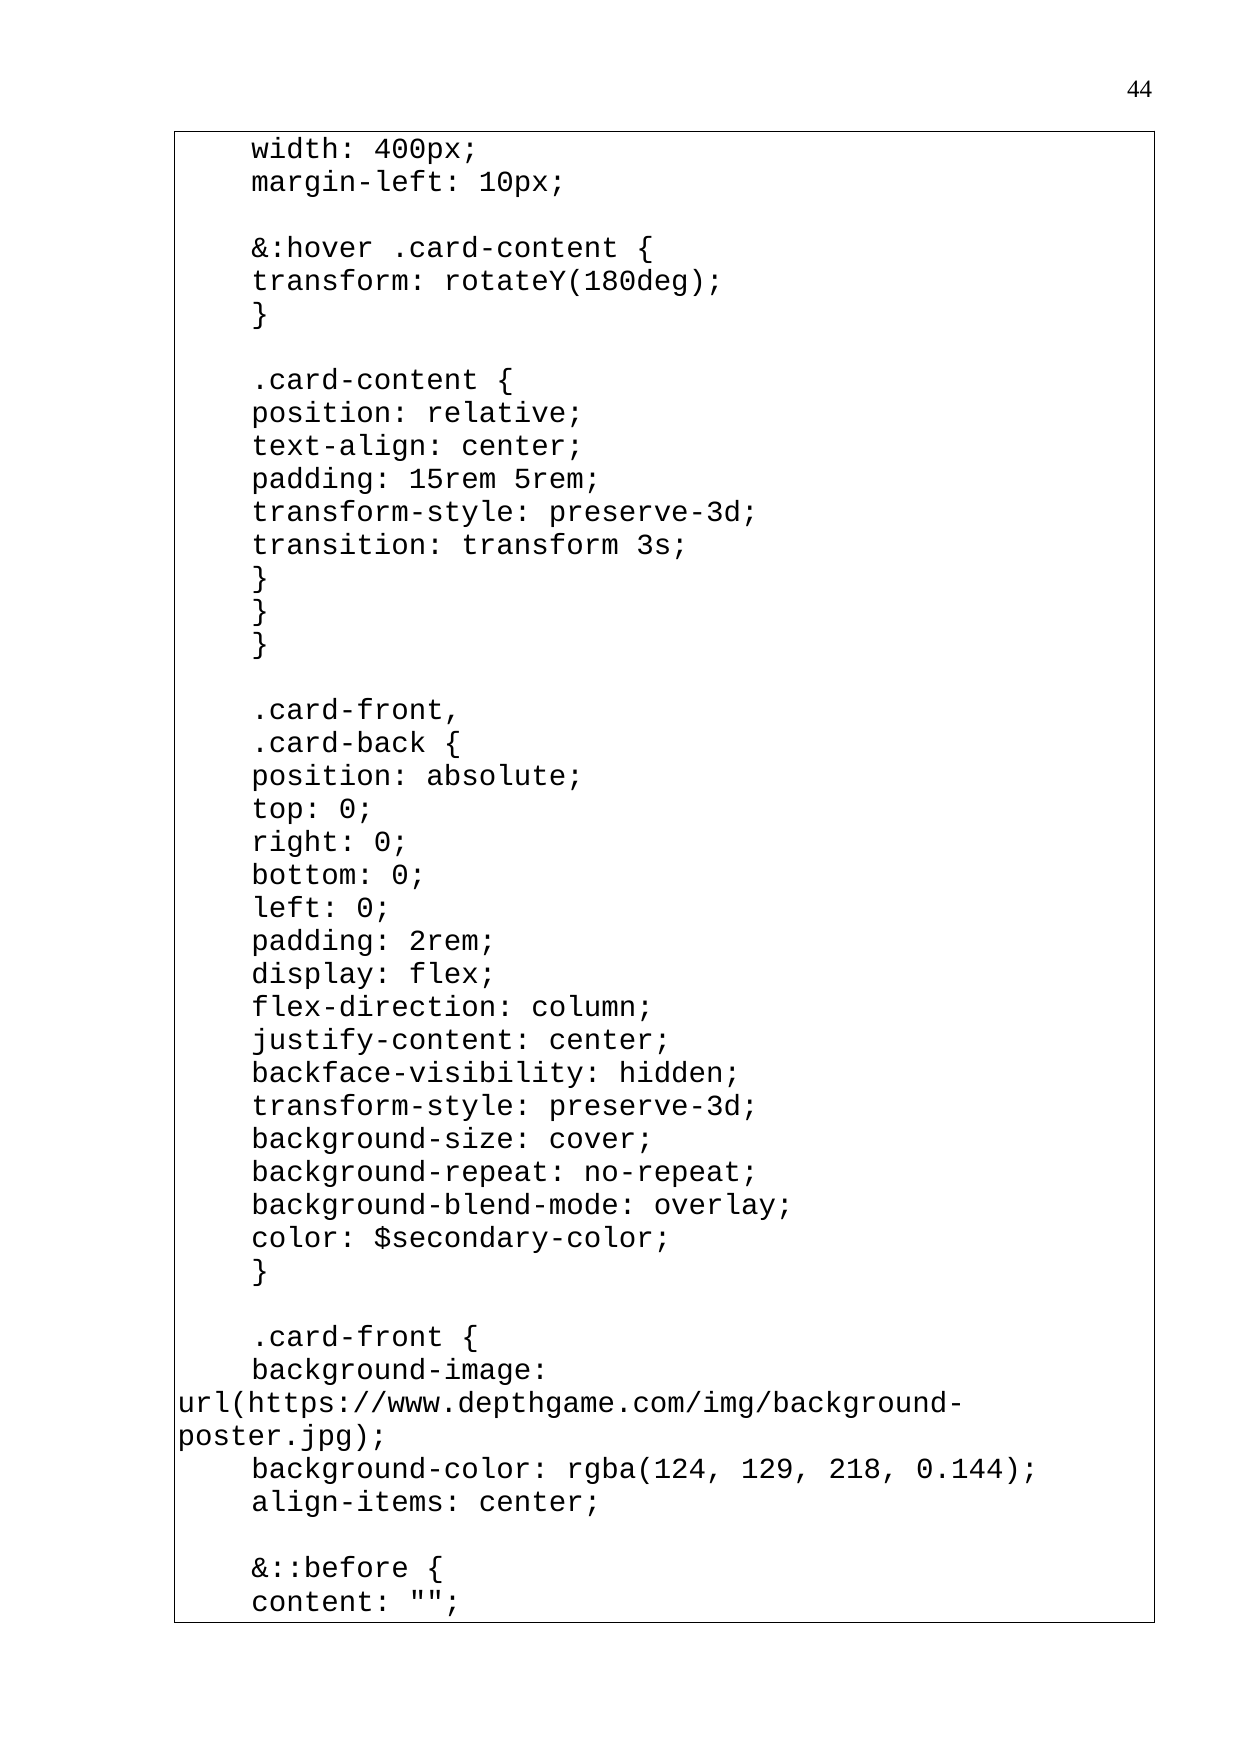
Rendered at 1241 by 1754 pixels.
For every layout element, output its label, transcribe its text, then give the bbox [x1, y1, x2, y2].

text } [177, 563, 1152, 596]
text } [177, 596, 1152, 629]
text .card-content { [177, 365, 1152, 398]
text justify-content: center; [177, 1025, 1152, 1058]
text left: 0; [177, 893, 1152, 926]
text transform: rotateY(180deg); [177, 266, 1152, 299]
text width: 400px; [175, 132, 1154, 167]
text color: $secondary-color; [177, 1223, 1152, 1256]
text .card-back { [177, 728, 1152, 761]
text padding: 15rem 5rem; [177, 464, 1152, 497]
text transform-style: preserve-3d; [177, 497, 1152, 530]
text .card-front, [177, 695, 1152, 728]
text transform-style: preserve-3d; [177, 1091, 1152, 1124]
text display: flex; [177, 959, 1152, 992]
text align-items: center; [177, 1488, 1152, 1521]
text right: 0; [177, 827, 1152, 860]
text position: relative; [177, 398, 1152, 431]
text position: absolute; [177, 761, 1152, 794]
text &:hover .card-content { [177, 233, 1152, 266]
text } [177, 629, 1152, 662]
text text-align: center; [177, 431, 1152, 464]
text flex-direction: column; [177, 992, 1152, 1025]
text background-color: rgba(124, 129, 218, 0.144); [177, 1454, 1152, 1488]
text background-size: cover; [177, 1124, 1152, 1157]
text bottom: 0; [177, 860, 1152, 893]
text transition: transform 3s; [177, 530, 1152, 563]
text margin-left: 10px; [177, 167, 1152, 200]
text } [177, 1256, 1152, 1289]
text .card-front { [177, 1322, 1152, 1356]
text } [177, 299, 1152, 332]
text content: ""; [175, 1583, 1154, 1622]
text background-repeat: no-repeat; [177, 1157, 1152, 1190]
text padding: 2rem; [177, 926, 1152, 959]
text &::before { [177, 1554, 1152, 1583]
text top: 0; [177, 794, 1152, 827]
text background-image: url(https://www.depthgame.com/img/background-poster.jpg); [177, 1356, 1152, 1454]
text background-blend-mode: overlay; [177, 1190, 1152, 1223]
text backface-visibility: hidden; [177, 1058, 1152, 1091]
